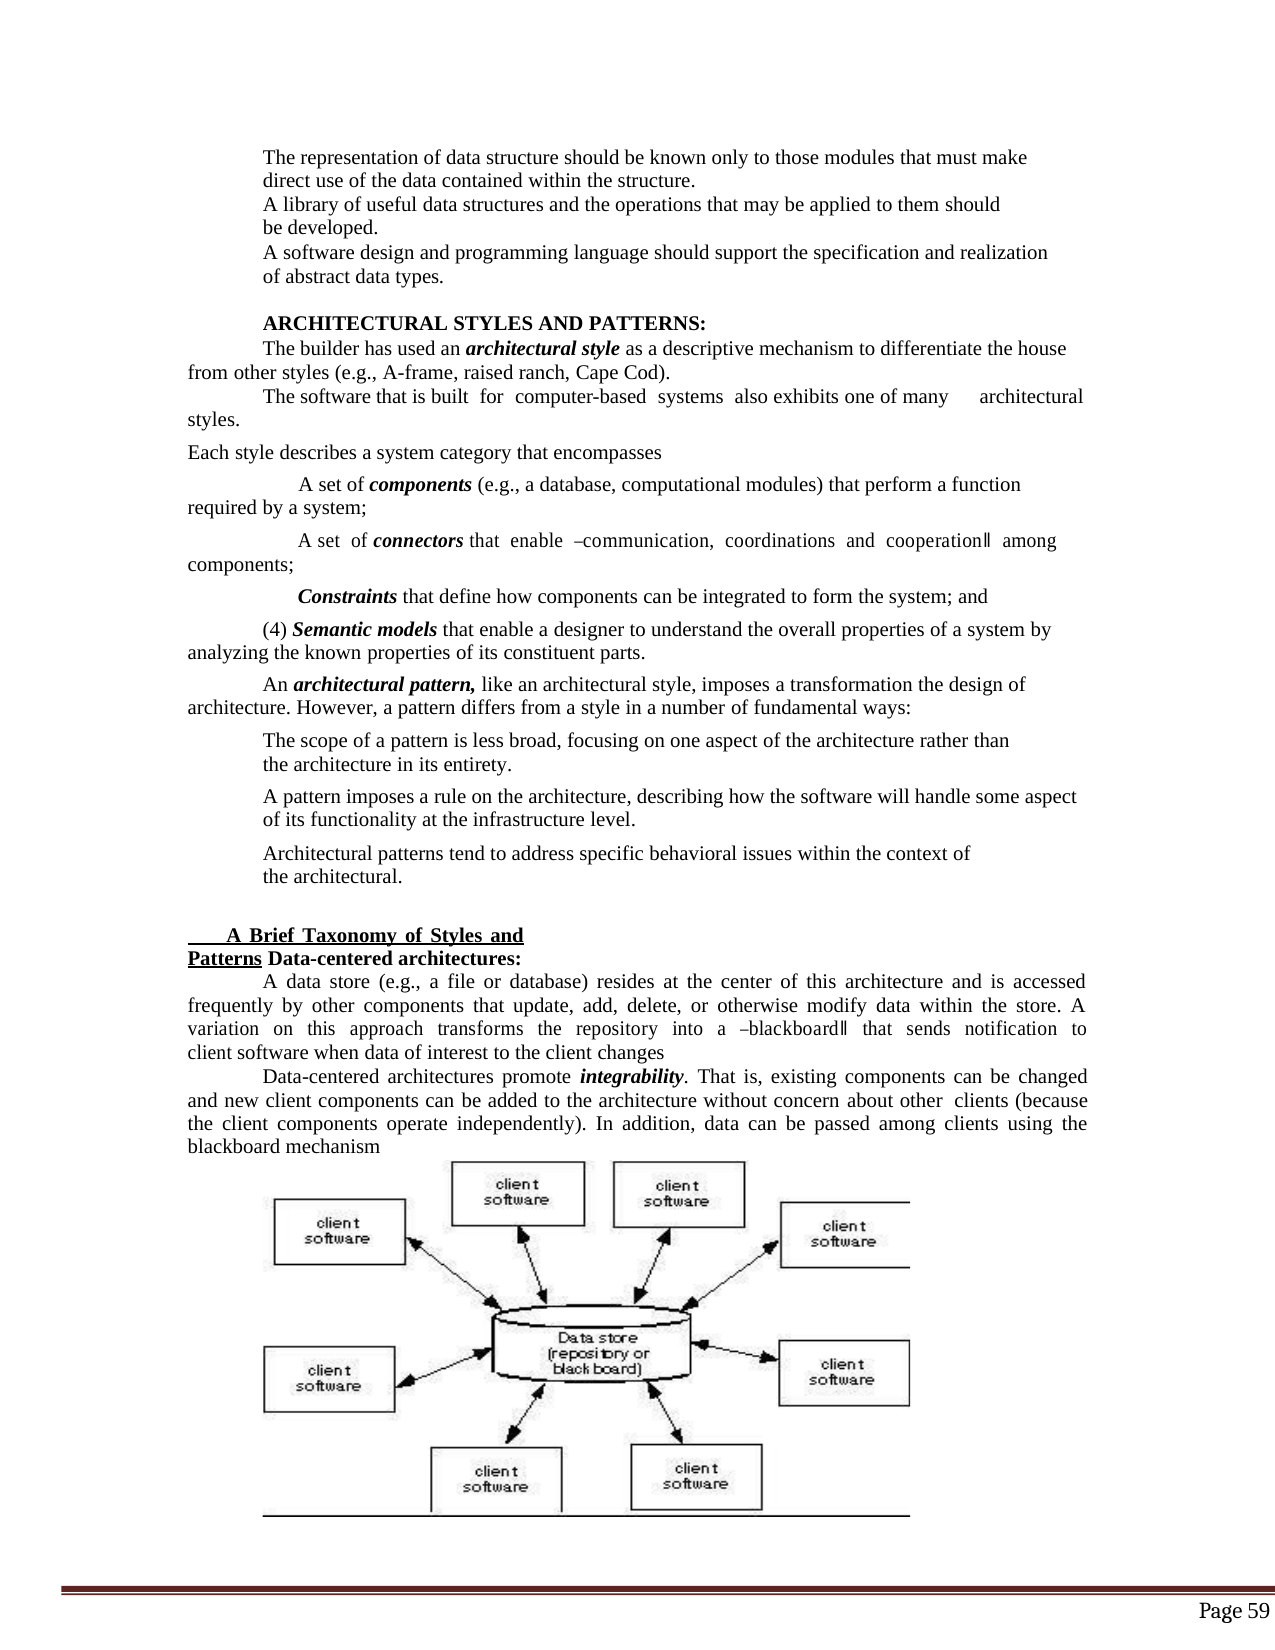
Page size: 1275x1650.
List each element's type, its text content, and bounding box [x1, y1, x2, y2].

text Constraints that define how components can be integrated to form the system; and [298, 584, 1275, 608]
text The representation of data structure should be known only to those modules that must make direct use of the data contained within the structure. [263, 146, 1029, 192]
text A software design and programming language should support the specification and realization of abstract data types. [263, 240, 1056, 288]
text The builder has used an architectural style as a descriptive mechanism to differentiate the house from other styles (e.g., A-frame, raised ranch, Cape Cod). [187, 336, 1069, 384]
text Data-centered architectures promote integrability. That is, existing components can be changed and new client components can be added to the architecture without concern about other clients (because the client components operate independently). In addition, data can be passed among clients using the blackboard mechanism [187, 1066, 1088, 1158]
text A set of components (e.g., a database, computational modules) that perform a function required by a system; [187, 473, 1023, 519]
subtitle A Brief Taxonomy of Styles and Patterns Data-centered architectures: [187, 944, 524, 969]
text (4) Semantic models that enable a designer to understand the overall properties of a system by analyzing the known properties of its constituent parts. [187, 618, 1078, 664]
text The software that is built for computer-based systems also exhibits one of many architectural [263, 384, 1275, 408]
text A set of connectors that enable ―communication, coordinations and cooperation‖ among [298, 528, 1275, 552]
text A library of useful data structures and the operations that may be applied to them should be developed. [263, 193, 1011, 239]
text The scope of a pattern is less broad, focusing on one aspect of the architecture rather than the architecture in its entirety. [263, 729, 1011, 776]
text styles. [187, 408, 1275, 432]
text An architectural pattern, like an architectural style, imposes a transformation the design of architecture. However, a pattern differs from a style in a number of fundamental ways: [187, 673, 1078, 719]
text A pattern imposes a rule on the architecture, describing how the software will handle some aspect of its functionality at the infrastructure level. [263, 785, 1079, 831]
picture [262, 1160, 911, 1517]
text Each style describes a system category that encompasses [187, 440, 1275, 464]
text components; [187, 552, 1275, 576]
subtitle ARCHITECTURAL STYLES AND PATTERNS: [263, 312, 1275, 336]
text Architectural patterns tend to address specific behavioral issues within the context of the architectural. [263, 841, 973, 888]
text A data store (e.g., a file or database) resides at the center of this architecture and is accessed frequently by other components that update, add, delete, or otherwise modify data within the store. A variation on this approach transforms the repository into a ―blackboard‖ that sends notification to client software when data of interest to the client changes [187, 969, 1087, 1064]
subtitle A Brief Taxonomy of Styles and Patterns Data-centered architectures: [187, 924, 524, 943]
